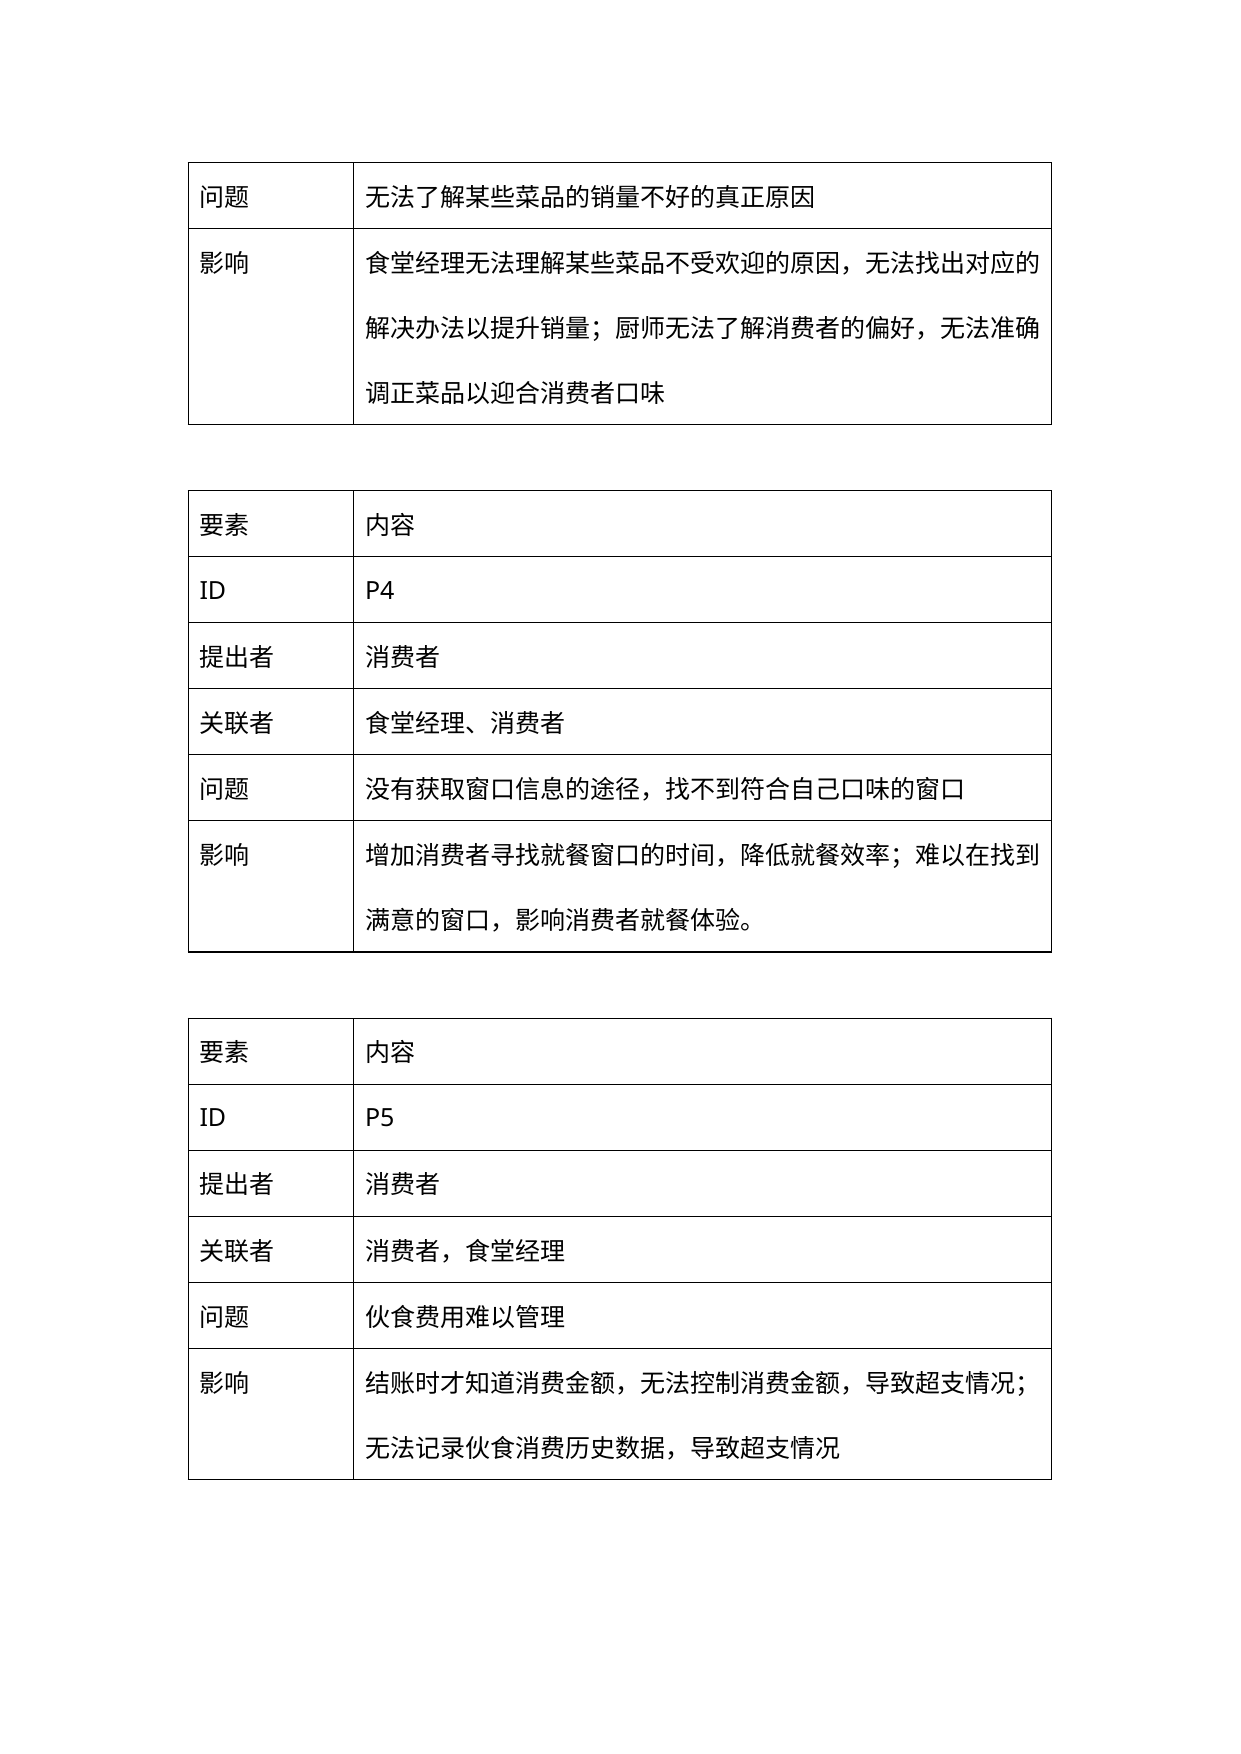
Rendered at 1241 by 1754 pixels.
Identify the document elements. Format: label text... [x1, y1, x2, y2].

table_header 内容 [354, 491, 1051, 556]
table_header 要素 [189, 1019, 353, 1083]
table_header 要素 [189, 491, 353, 556]
table_cell 问题 [189, 163, 353, 228]
table_cell 没有获取窗口信息的途径，找不到符合自己口味的窗口 [354, 755, 1051, 820]
table_cell 影响 [189, 821, 353, 951]
table_cell 问题 [189, 1283, 353, 1348]
table_cell P4 [354, 557, 1051, 622]
table_cell P5 [354, 1085, 1051, 1149]
table_cell 食堂经理无法理解某些菜品不受欢迎的原因，无法找出对应的解决办法以提升销量；厨师无法了解消费者的偏好，无法准确调正菜品以迎合消费者口味 [354, 229, 1051, 424]
table_cell 消费者 [354, 623, 1051, 688]
table_cell 伙食费用难以管理 [354, 1283, 1051, 1348]
table_cell 无法了解某些菜品的销量不好的真正原因 [354, 163, 1051, 228]
table_cell 关联者 [189, 689, 353, 754]
table_cell 提出者 [189, 1151, 353, 1216]
table_cell ID [189, 1085, 353, 1149]
table_cell 结账时才知道消费金额，无法控制消费金额，导致超支情况；无法记录伙食消费历史数据，导致超支情况 [354, 1349, 1051, 1479]
table_header 内容 [354, 1019, 1051, 1083]
table_cell 影响 [189, 1349, 353, 1479]
table_cell 食堂经理、消费者 [354, 689, 1051, 754]
table_cell 消费者 [354, 1151, 1051, 1216]
table_cell 消费者，食堂经理 [354, 1217, 1051, 1282]
table_cell 问题 [189, 755, 353, 820]
table_cell 提出者 [189, 623, 353, 688]
table_cell ID [189, 557, 353, 622]
table_cell 增加消费者寻找就餐窗口的时间，降低就餐效率；难以在找到满意的窗口，影响消费者就餐体验。 [354, 821, 1051, 951]
table_cell 影响 [189, 229, 353, 424]
table_cell 关联者 [189, 1217, 353, 1282]
